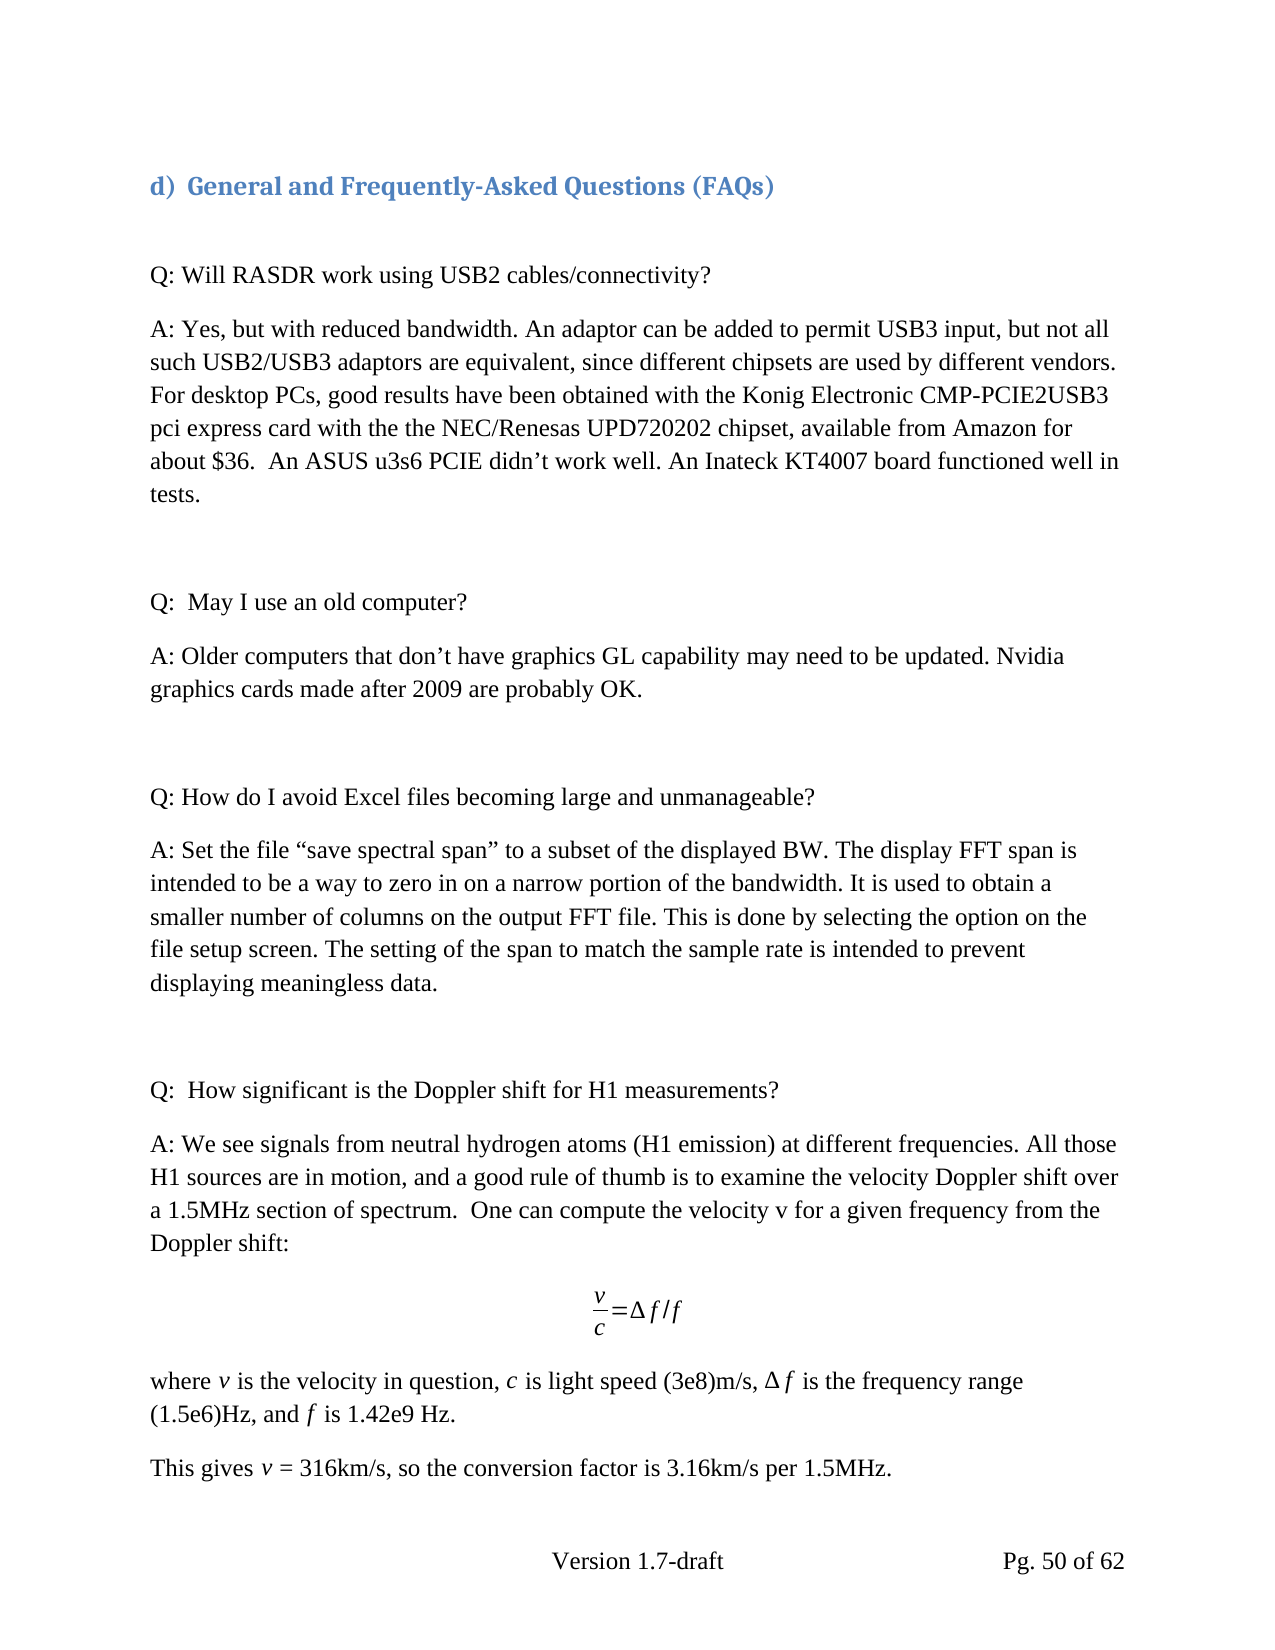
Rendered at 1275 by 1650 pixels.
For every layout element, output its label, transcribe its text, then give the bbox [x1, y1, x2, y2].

text Q: How significant is the Doppler shift for H1 measurements? [150, 1075, 1125, 1104]
text Q: How do I avoid Excel files becoming large and unmanageable? [150, 782, 1125, 810]
text A: Set the file “save spectral span” to a subset of the displayed BW. The display FFT span is intended to be a way to zero in on a narrow portion of the bandwidth. It is used to obtain a smaller number of columns on the output FFT file. This is done by selecting the option on the file setup screen. The setting of the span to match the sample rate is intended to prevent displaying meaningless data. [150, 836, 1125, 996]
text A: Yes, but with reduced bandwidth. An adaptor can be added to permit USB3 input, but not all such USB2/USB3 adaptors are equivalent, since different chipsets are used by different vendors. For desktop PCs, good results have been obtained with the Konig Electronic CMP-PCIE2USB3 pci express card with the the NEC/Renesas UPD720202 chipset, available from Amazon for about $36. An ASUS u3s6 PCIE didn’t work well. An Inateck KT4007 board functioned well in tests. [150, 314, 1125, 508]
text Q: May I use an old computer? [150, 587, 1125, 616]
text A: Older computers that don’t have graphics GL capability may need to be updated. Nvidia graphics cards made after 2009 are probably OK. [150, 641, 1125, 703]
text Q: Will RASDR work using USB2 cables/connectivity? [150, 260, 1125, 289]
text This gives = 316km/s, so the conversion factor is 3.16km/s per 1.5MHz. [150, 1453, 1125, 1482]
subtitle General and Frequently-Asked Questions (FAQs) [150, 171, 1125, 202]
text where is the velocity in question, is light speed (3e8)m/s, is the frequency range (1.5e6)Hz, and is 1.42e9 Hz. [150, 1366, 1125, 1428]
text A: We see signals from neutral hydrogen atoms (H1 emission) at different frequencies. All those H1 sources are in motion, and a good rule of thumb is to examine the velocity Doppler shift over a 1.5MHz section of spectrum. One can compute the velocity v for a given frequency from the Doppler shift: [150, 1129, 1125, 1257]
